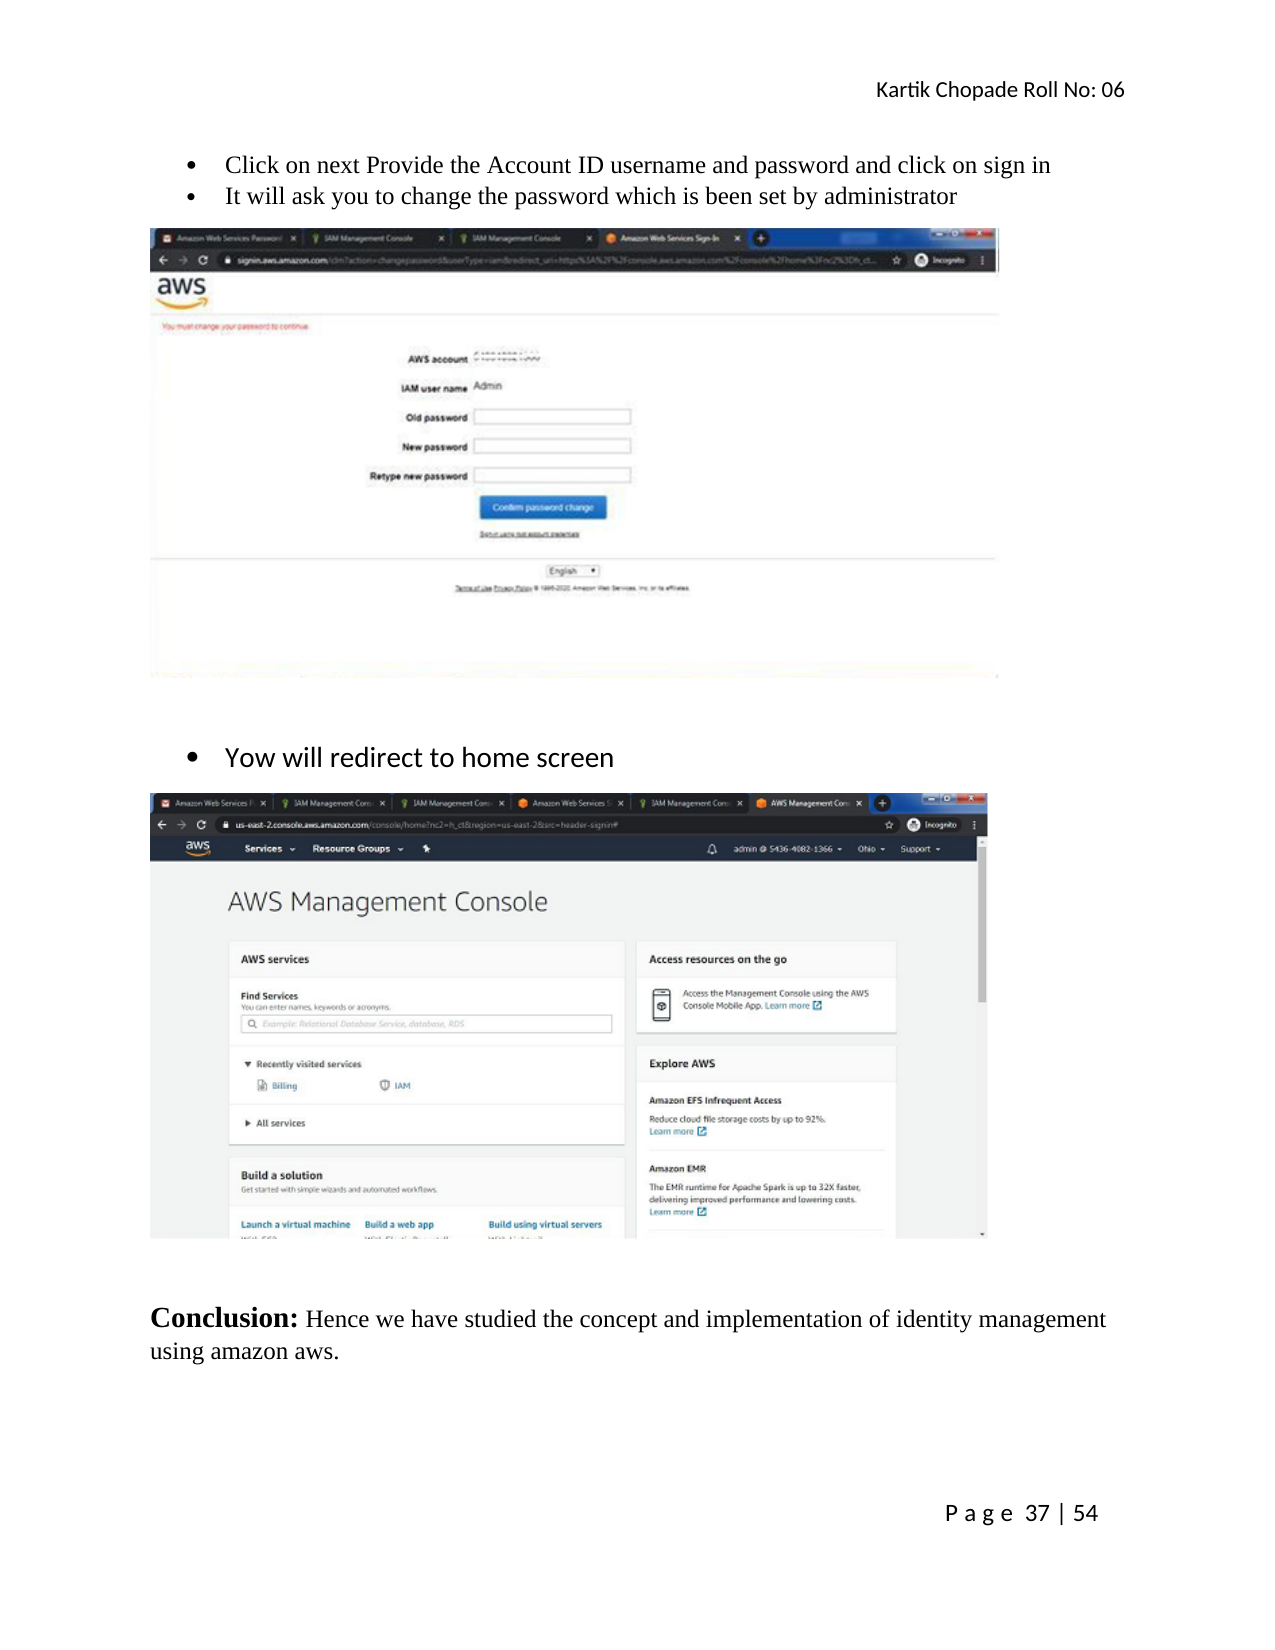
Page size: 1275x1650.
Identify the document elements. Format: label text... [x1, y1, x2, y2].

list Yow will redirect to home screen [187, 739, 1125, 774]
list Click on next Provide the Account ID username and password and click on sign in [187, 150, 1125, 179]
picture [150, 228, 1000, 678]
list It will ask you to change the password which is been set by administrator [187, 181, 1125, 210]
text Conclusion: Hence we have studied the concept and implementation of identity management using amazon aws. [150, 1300, 1125, 1365]
picture [150, 793, 989, 1239]
